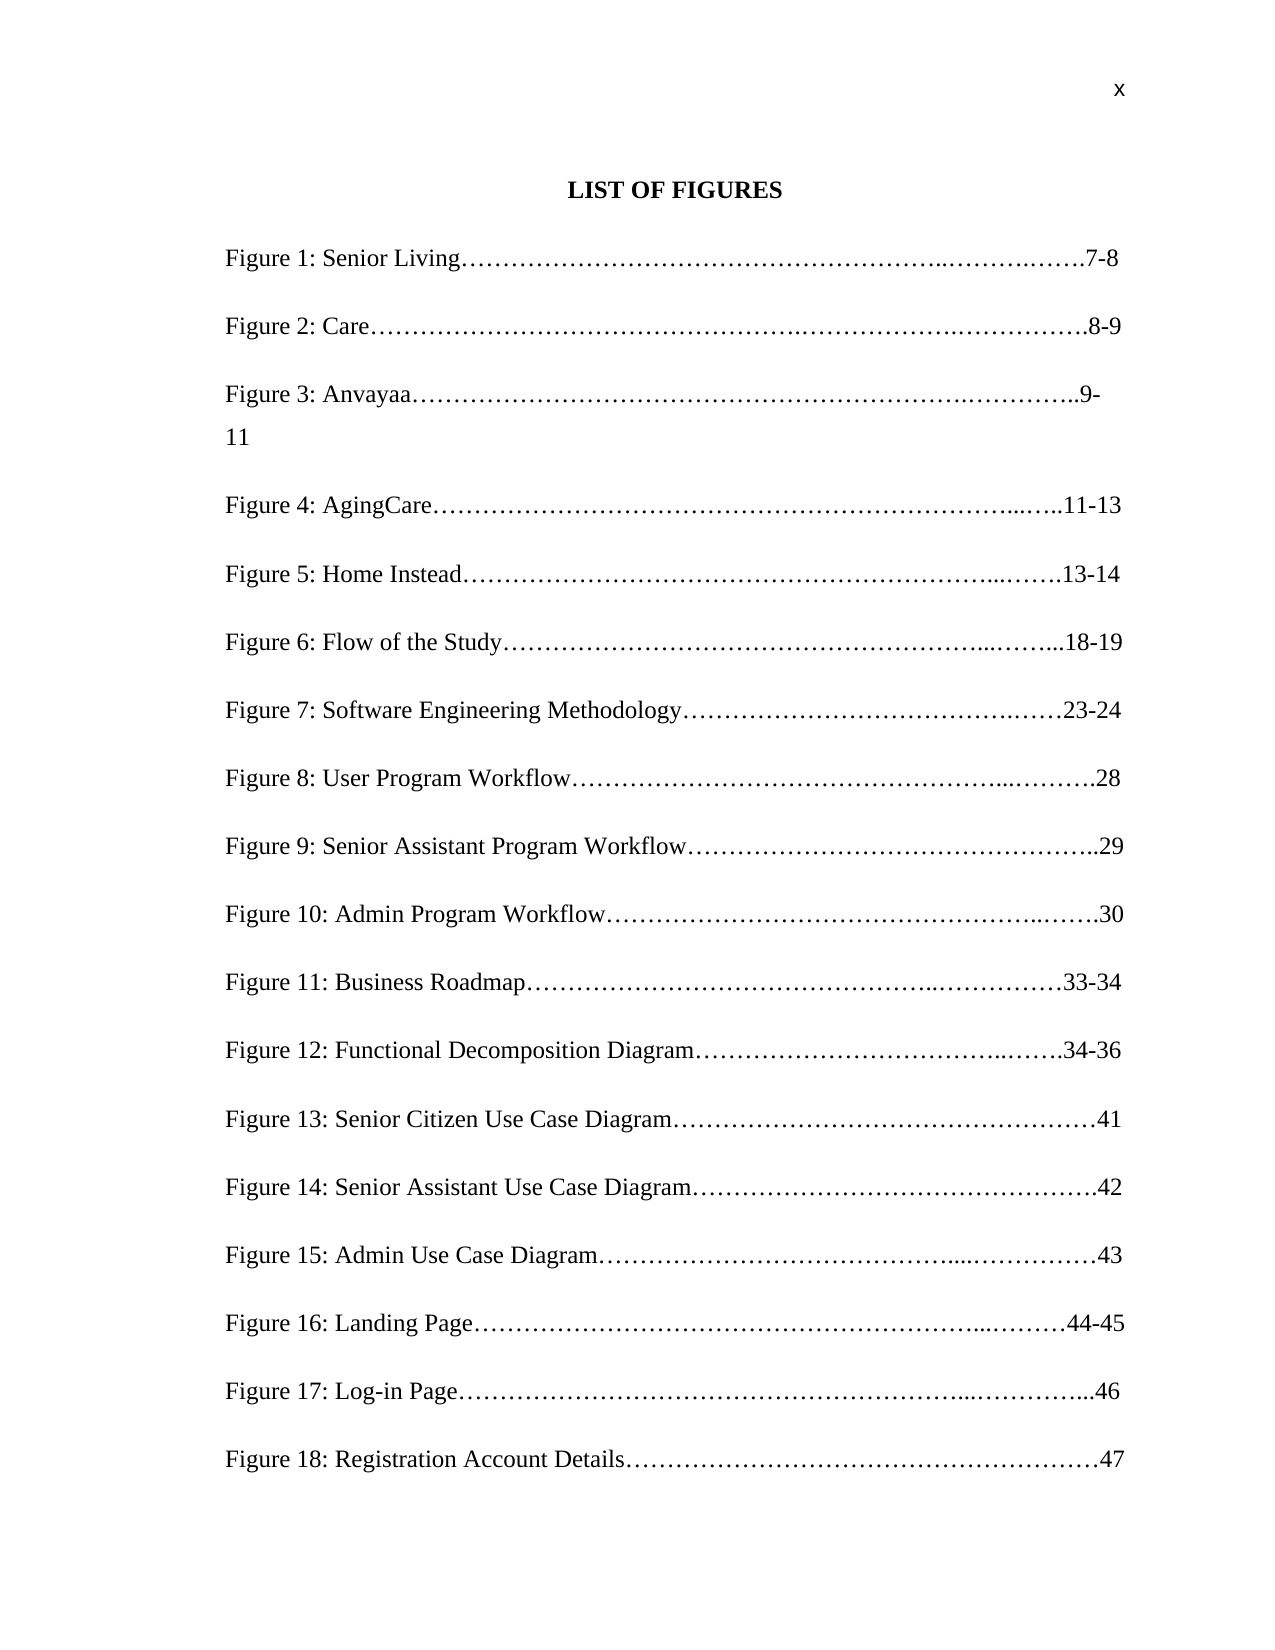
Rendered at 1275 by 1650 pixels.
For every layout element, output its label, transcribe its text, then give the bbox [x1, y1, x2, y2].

text Figure 6: Flow of the Study…………………………………………………...……...18-19 [225, 627, 1125, 656]
text Figure 9: Senior Assistant Program Workflow…………………………………………..29 [225, 831, 1125, 860]
text Figure 16: Landing Page……………………………………………………...………44-45 [225, 1308, 1125, 1337]
text Figure 14: Senior Assistant Use Case Diagram………………………………………….42 [225, 1172, 1125, 1201]
text Figure 5: Home Instead………………………………………………………...…….13-14 [225, 559, 1125, 587]
text Figure 4: AgingCare……………………………………………………………...…..11-13 [225, 491, 1125, 519]
text Figure 12: Functional Decomposition Diagram………………………………..…….34-36 [225, 1036, 1125, 1064]
text Figure 15: Admin Use Case Diagram……………………………………....……………43 [225, 1240, 1125, 1269]
text Figure 10: Admin Program Workflow……………………………………………..…….30 [225, 899, 1125, 928]
text Figure 13: Senior Citizen Use Case Diagram……………………………………………41 [225, 1104, 1125, 1132]
text Figure 8: User Program Workflow……………………………………………...……….28 [225, 763, 1125, 792]
text Figure 17: Log-in Page……………………………………………………...…………...46 [225, 1376, 1125, 1405]
text Figure 2: Care…………………………………………….……………….…………….8-9 [225, 311, 1125, 340]
text Figure 11: Business Roadmap…………………………………………..……………33-34 [225, 967, 1125, 996]
text Figure 7: Software Engineering Methodology………………………………….……23-24 [225, 695, 1125, 724]
text LIST OF FIGURES [225, 175, 1125, 204]
text Figure 18: Registration Account Details…………………………………………………47 [225, 1444, 1125, 1473]
text Figure 3: Anvayaa………………………………………………………….…………..9-11 [225, 379, 1125, 451]
text Figure 1: Senior Living…………………………………………………..……….…….7-8 [225, 243, 1125, 272]
